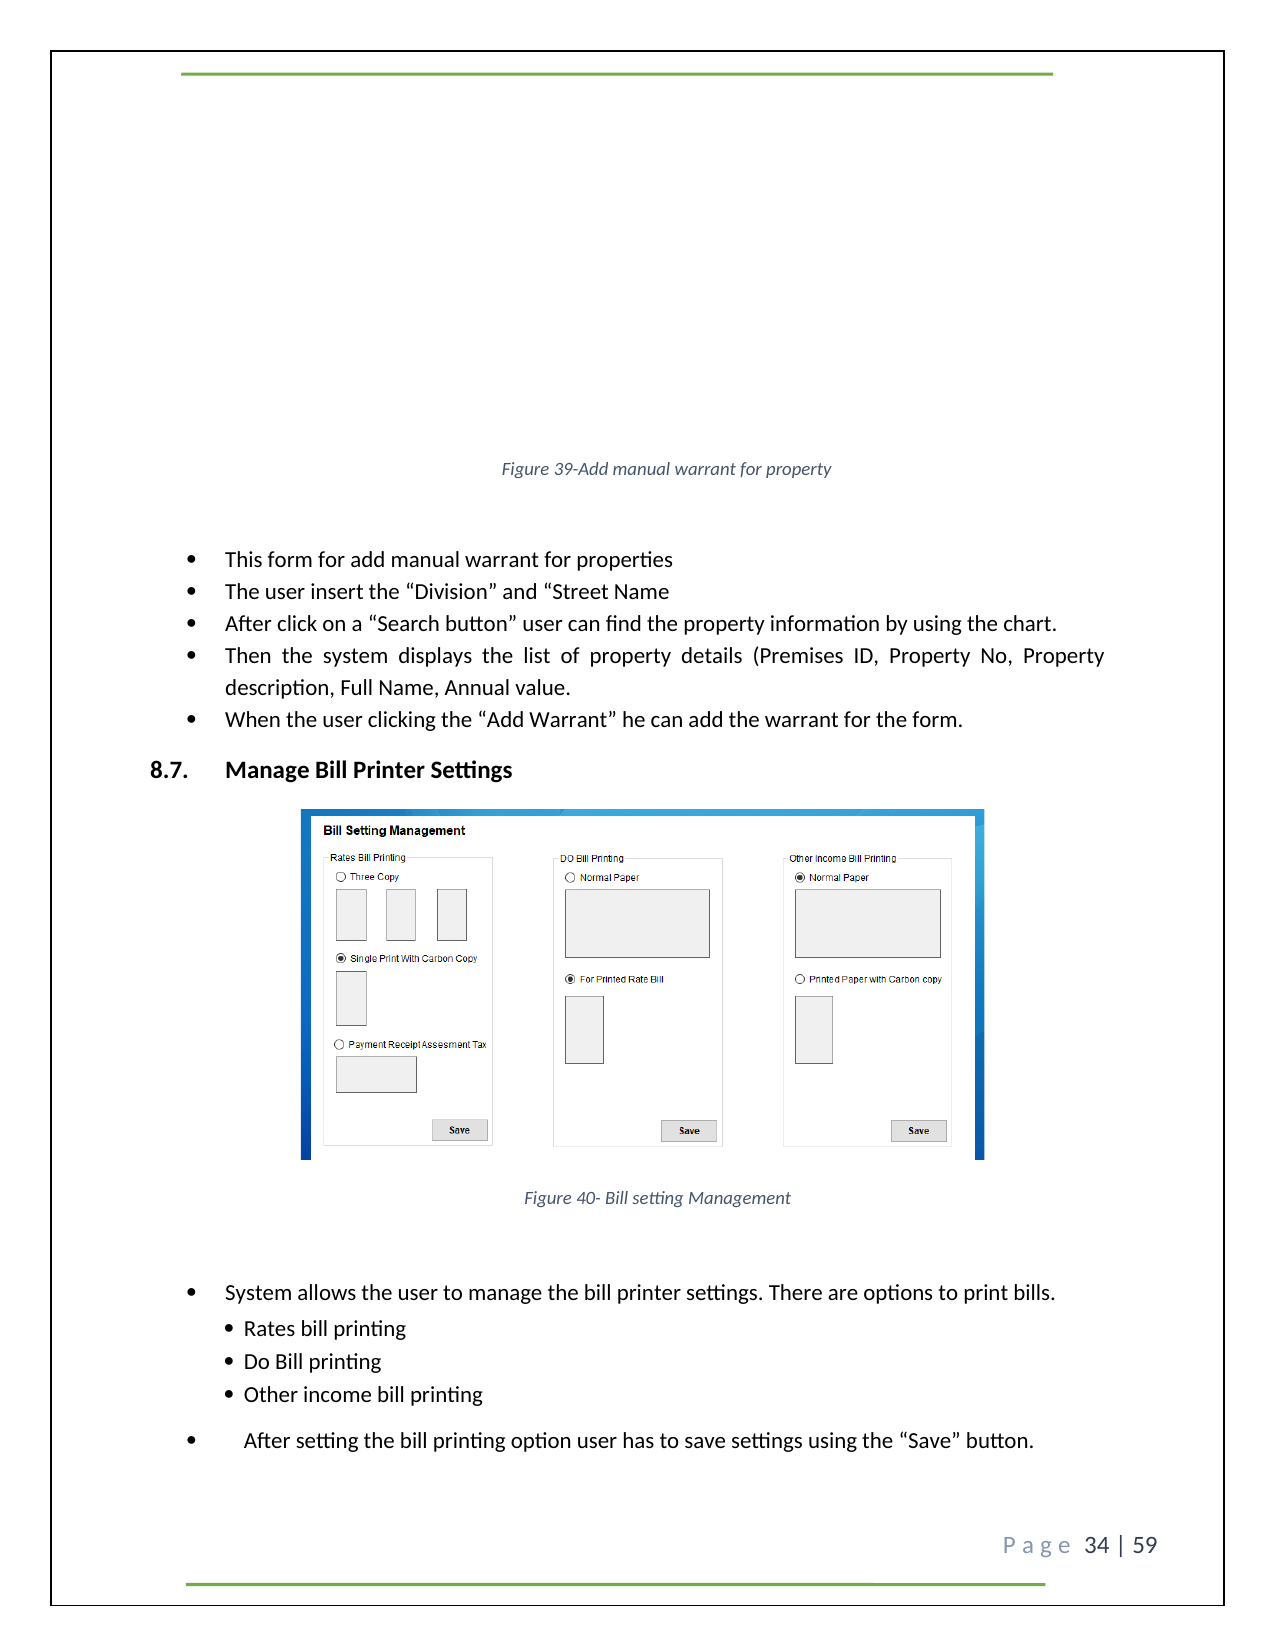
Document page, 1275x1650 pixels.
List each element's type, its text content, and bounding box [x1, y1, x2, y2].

picture [300, 809, 985, 1160]
list When the user clicking the “Add Warrant” he can add the warrant for the form. [187, 706, 1125, 734]
list After setting the bill printing option user has to save settings using the “Save” button. [178, 1426, 1107, 1454]
list This form for add manual warrant for properties [187, 545, 1125, 573]
list Then the system displays the list of property details (Premises ID, Property No, Property description, Full Name, Annual value. [187, 641, 1107, 701]
list The user insert the “Division” and “Street Name [187, 577, 1125, 605]
subtitle Manage Bill Printer Settings [150, 754, 1125, 785]
list Other income bill printing [225, 1380, 1107, 1408]
list System allows the user to manage the bill printer settings. There are options to print bills. [187, 1278, 1107, 1306]
list Rates bill printing [225, 1314, 1107, 1342]
list Do Bill printing [225, 1347, 1107, 1375]
list After click on a “Search button” user can find the property information by using the chart. [187, 609, 1125, 637]
